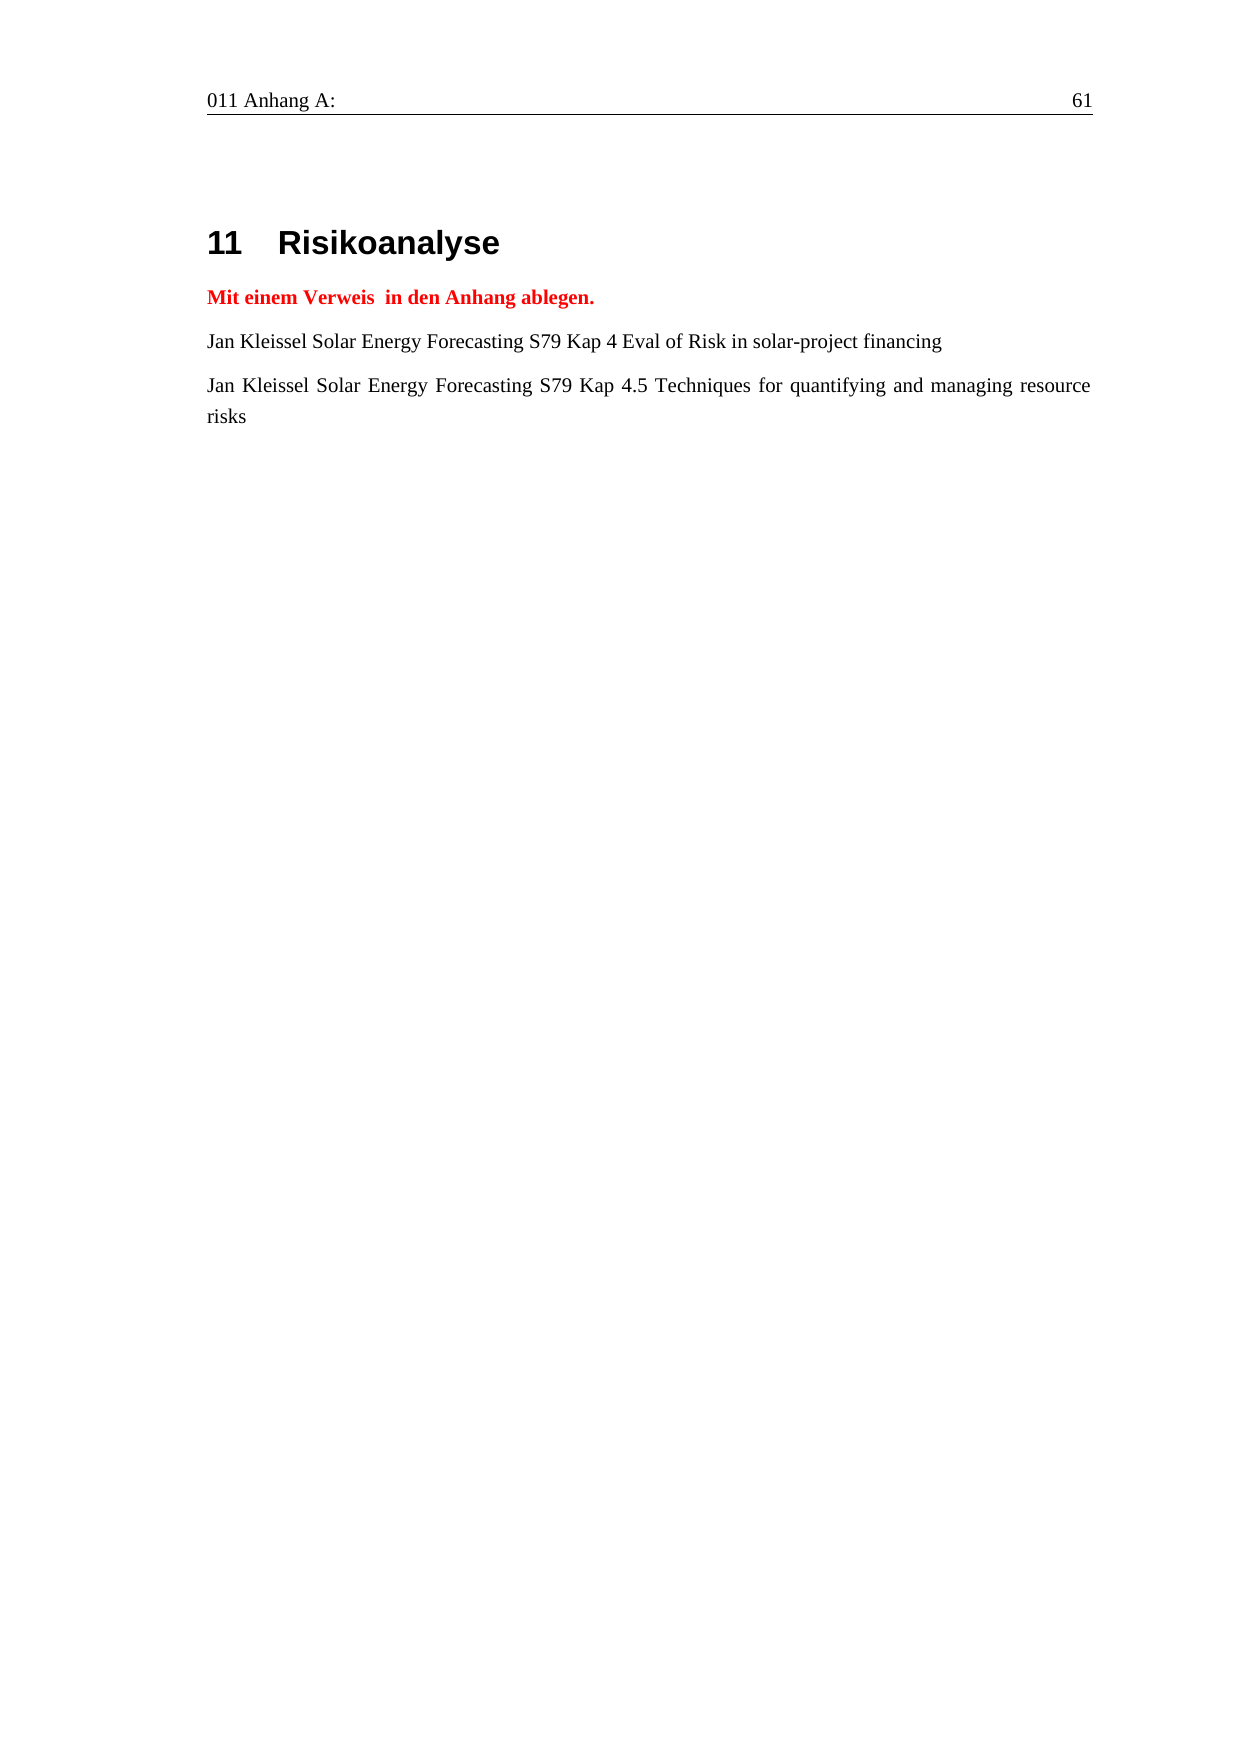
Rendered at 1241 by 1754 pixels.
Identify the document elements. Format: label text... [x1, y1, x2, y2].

text Jan Kleissel Solar Energy Forecasting S79 Kap 4.5 Techniques for quantifying and managing resource risks [207, 373, 1093, 428]
text Mit einem Verweis in den Anhang ablegen. [207, 285, 1093, 309]
text Jan Kleissel Solar Energy Forecasting S79 Kap 4 Eval of Risk in solar-project financing [207, 329, 1093, 353]
subtitle Risikoanalyse [207, 223, 1093, 261]
